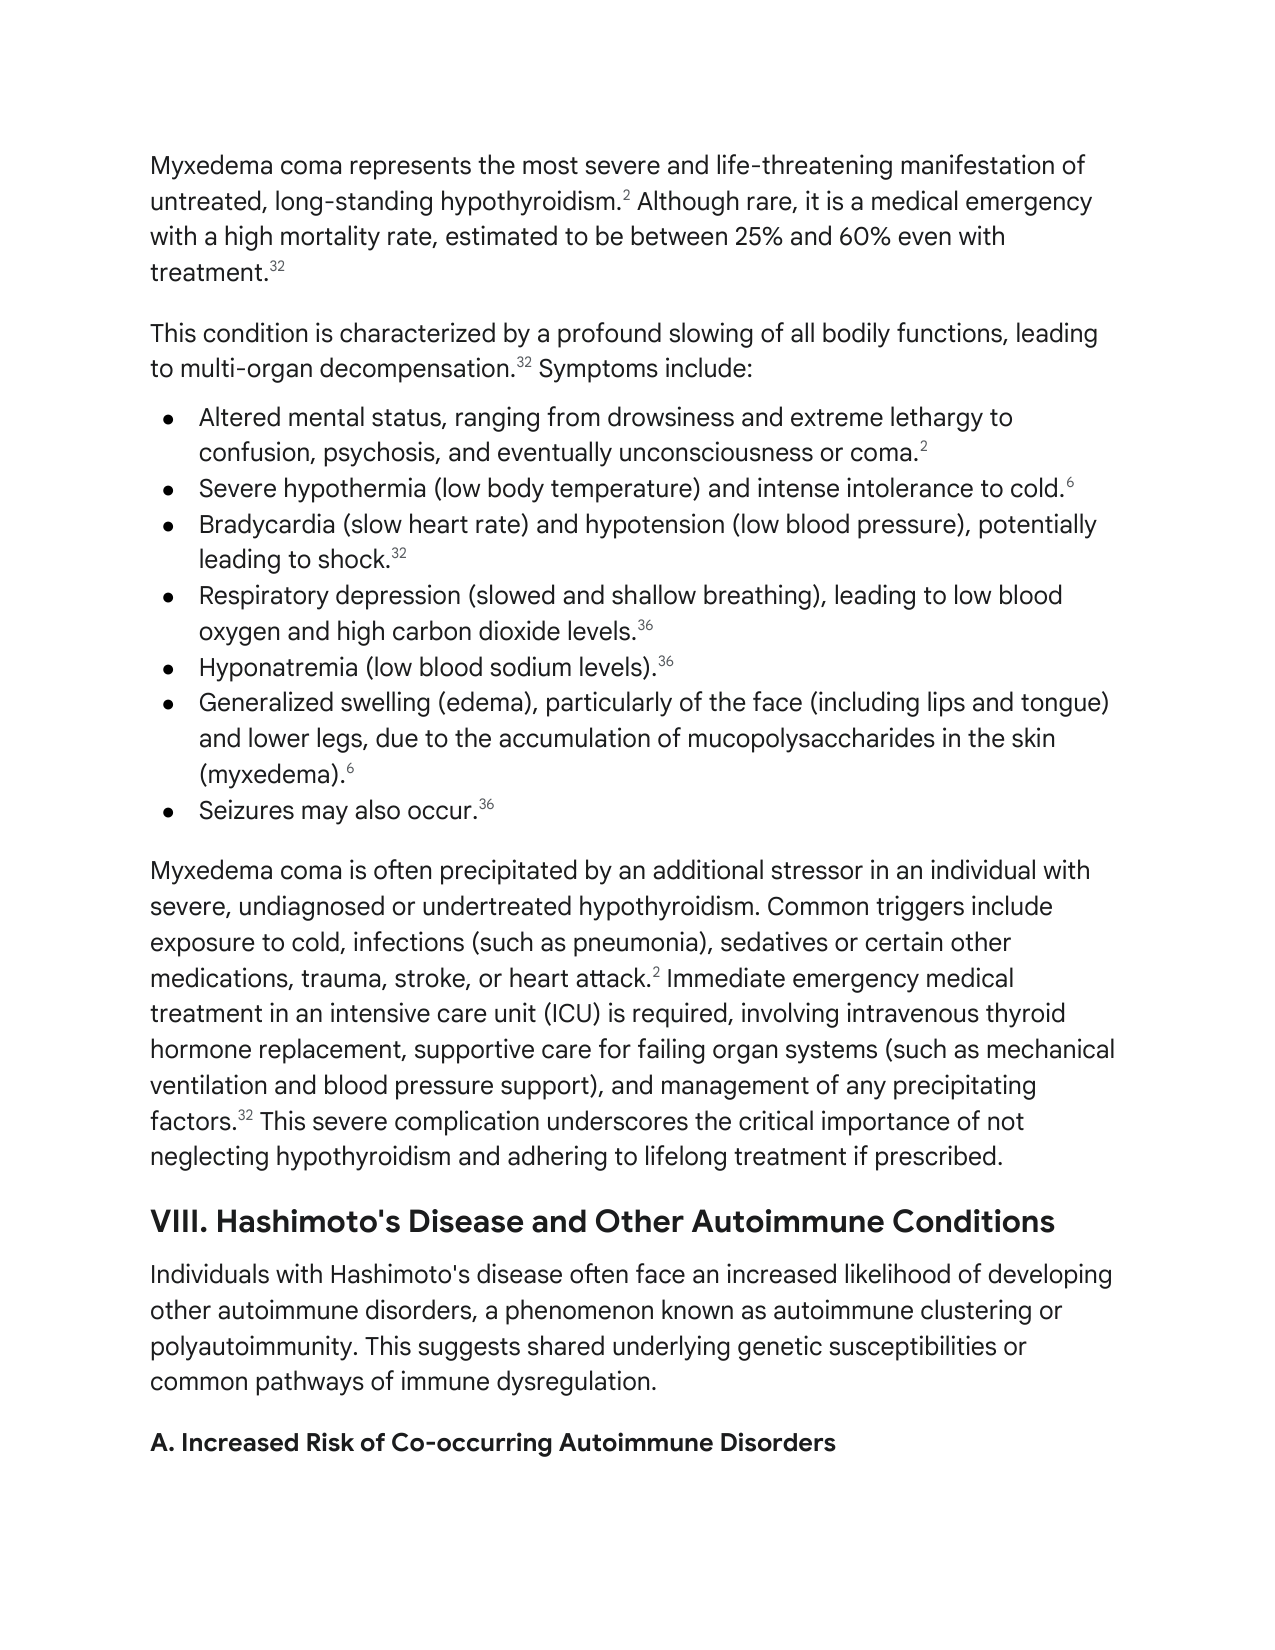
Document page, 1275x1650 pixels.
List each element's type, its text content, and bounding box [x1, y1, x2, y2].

text Myxedema coma is often precipitated by an additional stressor in an individual with severe, undiagnosed or undertreated hypothyroidism. Common triggers include exposure to cold, infections (such as pneumonia), sedatives or certain other medications, trauma, stroke, or heart attack.2 Immediate emergency medical treatment in an intensive care unit (ICU) is required, involving intravenous thyroid hormone replacement, supportive care for failing organ systems (such as mechanical ventilation and blood pressure support), and management of any precipitating factors.32 This severe complication underscores the critical importance of not neglecting hypothyroidism and adhering to lifelong treatment if prescribed. [150, 856, 1125, 1173]
text Myxedema coma represents the most severe and life-threatening manifestation of untreated, long-standing hypothyroidism.2 Although rare, it is a medical emergency with a high mortality rate, estimated to be between 25% and 60% even with treatment.32 [150, 150, 1125, 288]
list Altered mental status, ranging from drowsiness and extreme lethargy to confusion, psychosis, and eventually unconsciousness or coma.2 [161, 402, 1125, 469]
list Hyponatremia (low blood sodium levels).36 [161, 652, 1125, 683]
subtitle VIII. Hashimoto's Disease and Other Autoimmune Conditions [150, 1202, 1125, 1241]
list Severe hypothermia (low body temperature) and intense intolerance to cold.6 [161, 473, 1125, 505]
list Seizures may also occur.36 [161, 795, 1125, 826]
text This condition is characterized by a profound slowing of all bodily functions, leading to multi-organ decompensation.32 Symptoms include: [150, 318, 1125, 385]
list Respiratory depression (slowed and shallow breathing), leading to low blood oxygen and high carbon dioxide levels.36 [161, 581, 1125, 648]
list Generalized swelling (edema), particularly of the face (including lips and tongue) and lower legs, due to the accumulation of mucopolysaccharides in the skin (myxedema).6 [161, 688, 1125, 791]
list Bradycardia (slow heart rate) and hypotension (low blood pressure), potentially leading to shock.32 [161, 509, 1125, 576]
text Individuals with Hashimoto's disease often face an increased likelihood of developing other autoimmune disorders, a phenomenon known as autoimmune clustering or polyautoimmunity. This suggests shared underlying genetic susceptibilities or common pathways of immune dysregulation. [150, 1259, 1125, 1398]
subtitle A. Increased Risk of Co-occurring Autoimmune Disorders [150, 1427, 1125, 1458]
